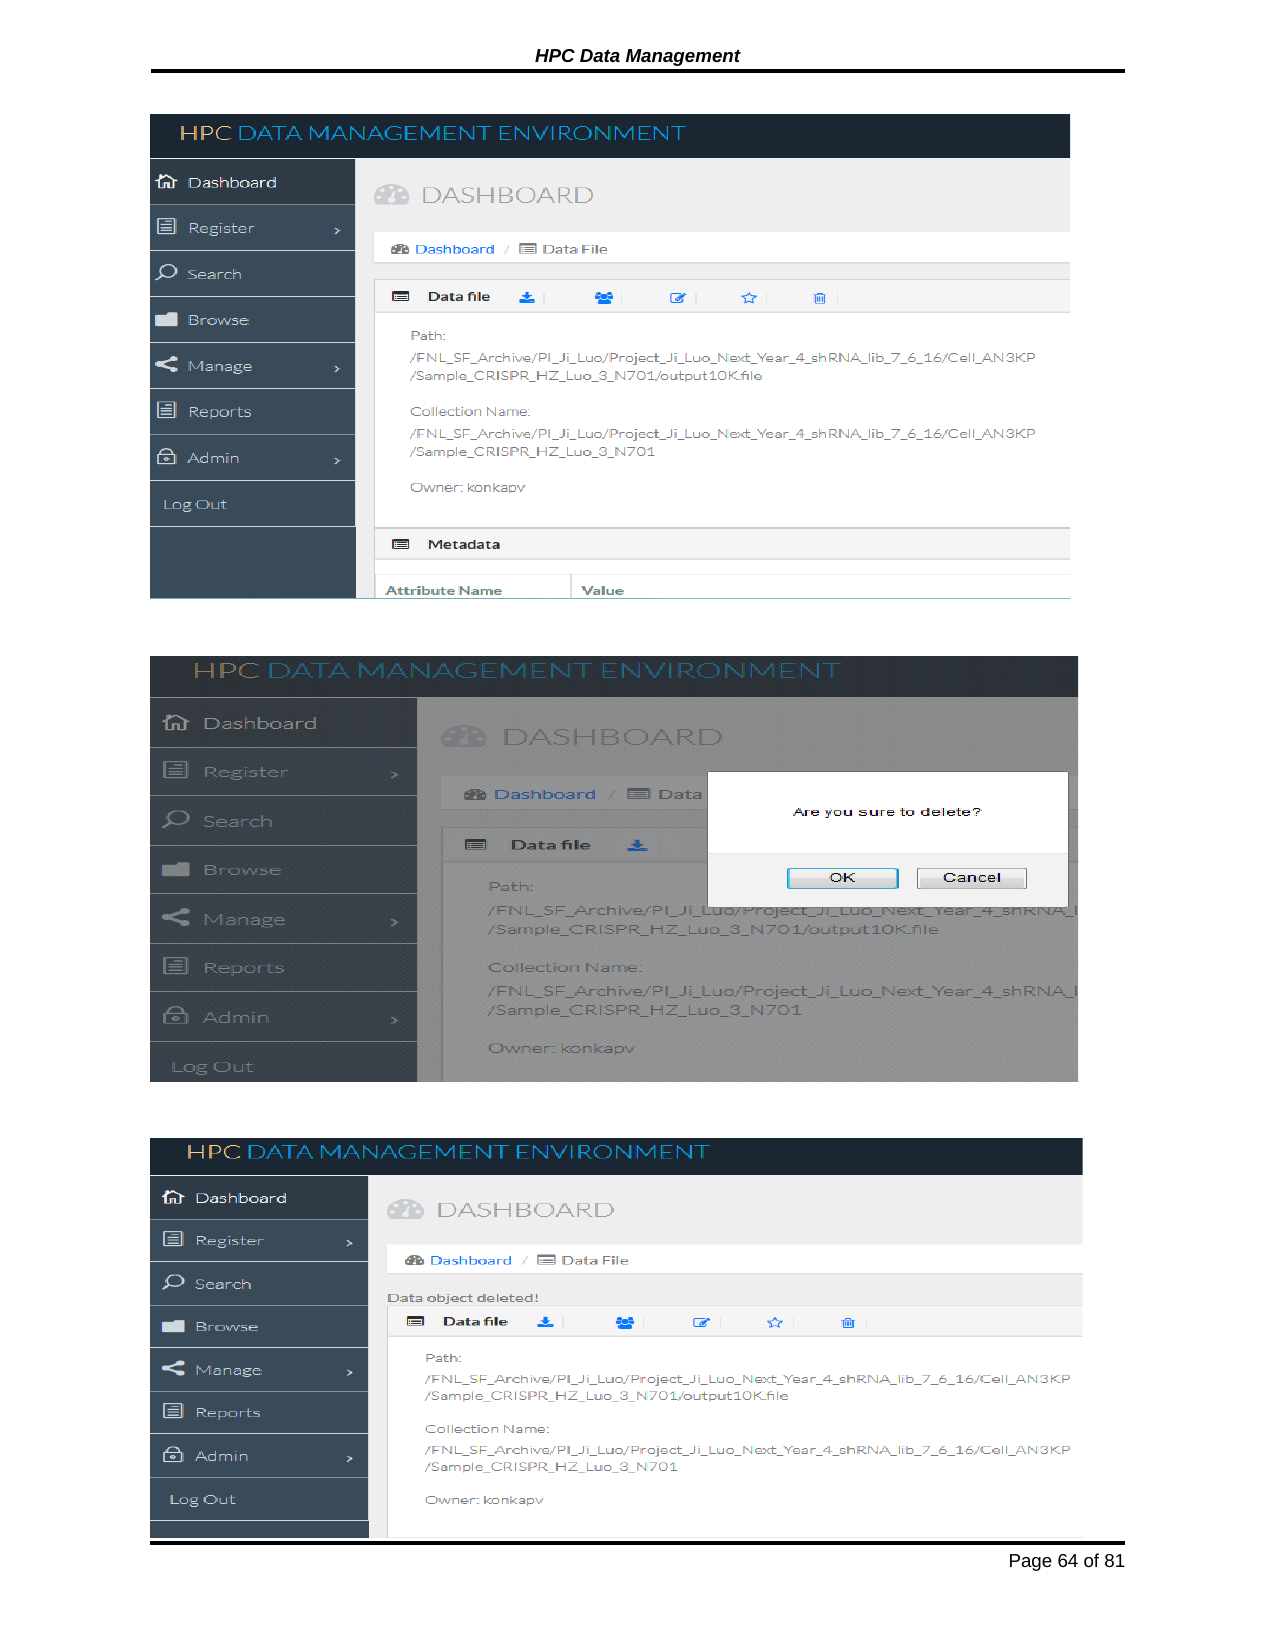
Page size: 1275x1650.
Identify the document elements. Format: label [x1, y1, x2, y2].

picture [150, 114, 1071, 599]
picture [150, 1138, 1083, 1538]
picture [150, 656, 1079, 1082]
